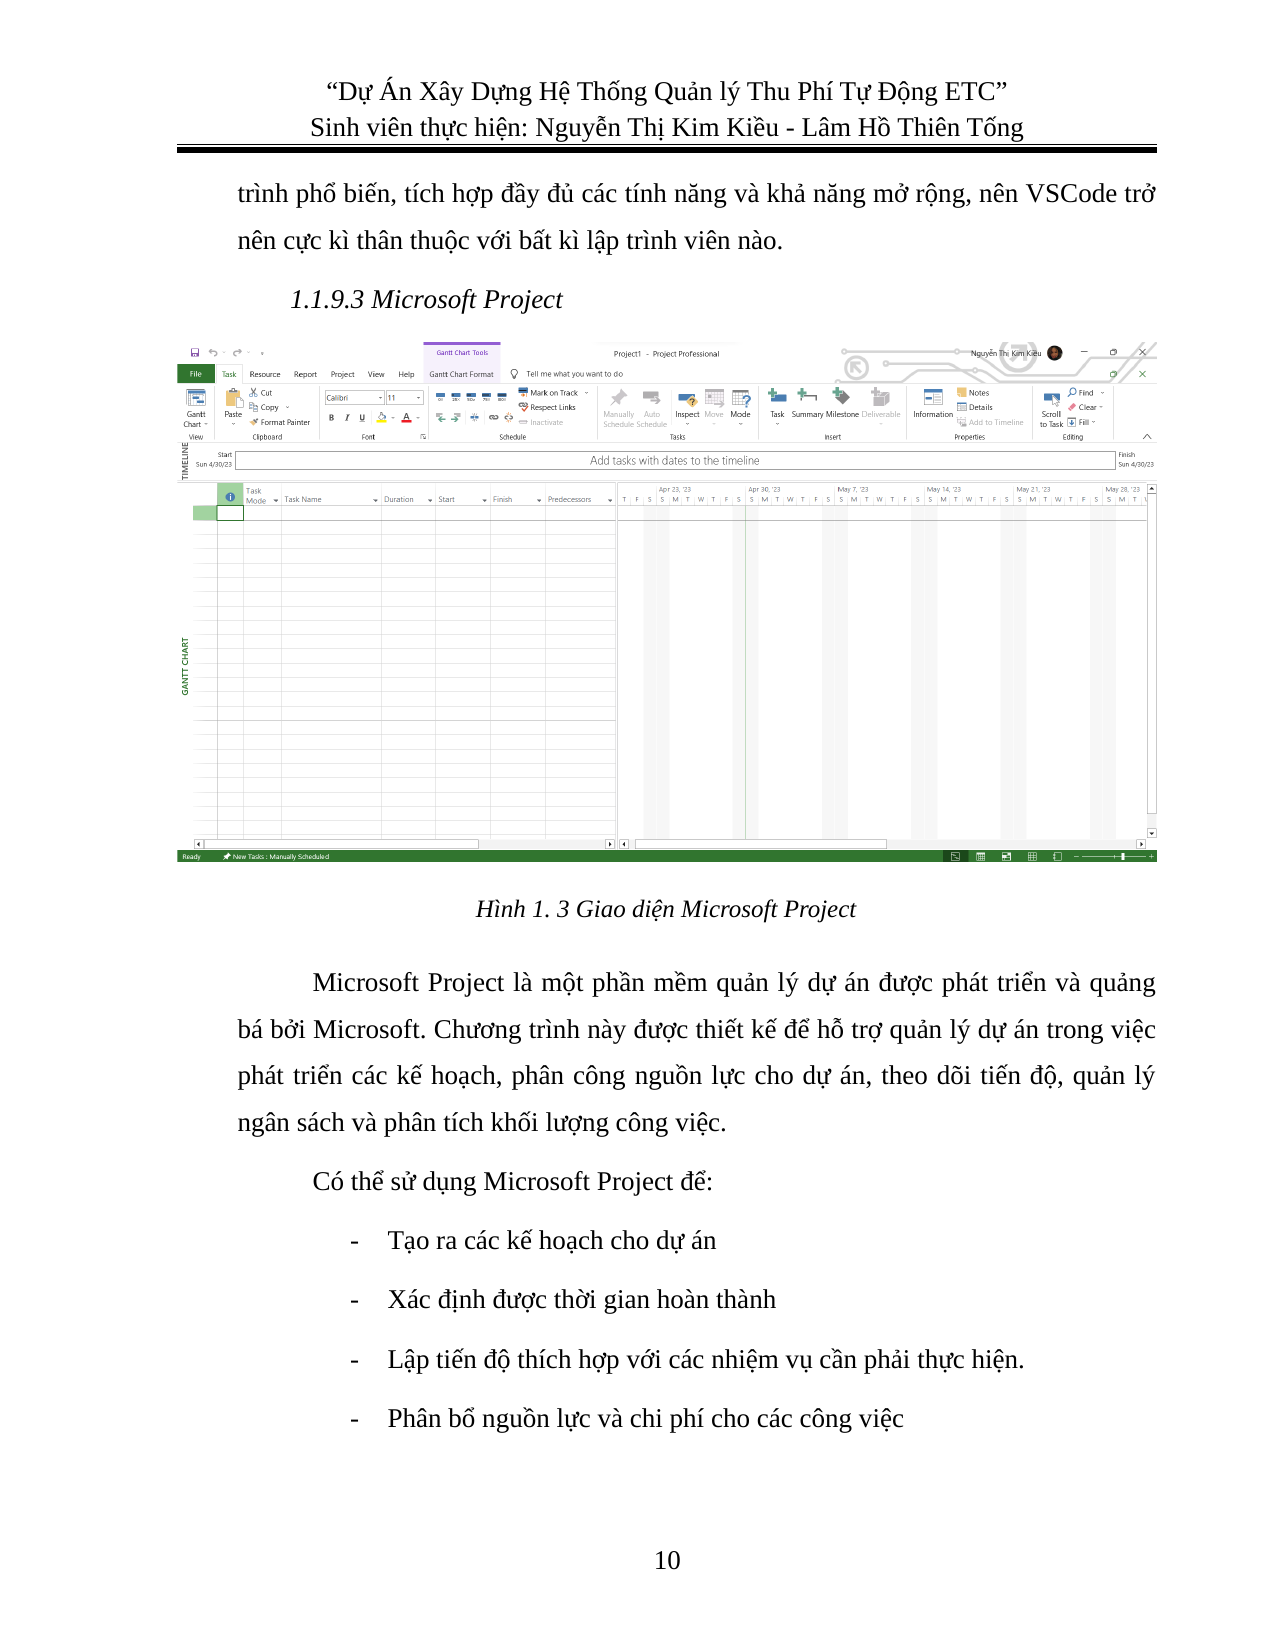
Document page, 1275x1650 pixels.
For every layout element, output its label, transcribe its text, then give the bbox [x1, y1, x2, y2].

text Microsoft Project là một phần mềm quản lý dự án được phát triển và quảng bá bởi Microsoft. Chương trình này được thiết kế để hỗ trợ quản lý dự án trong việc phát triển các kế hoạch, phân công nguồn lực cho dự án, theo dõi tiến độ, quản lý ngân sách và phân tích khối lượng công việc. [237, 966, 1157, 1137]
list Phân bổ nguồn lực và chi phí cho các công việc [350, 1402, 1157, 1433]
list Tạo ra các kế hoạch cho dự án [350, 1224, 1157, 1256]
picture [177, 342, 1157, 862]
text Có thể sử dụng Microsoft Project để: [237, 1165, 1157, 1196]
text Microsoft Project [290, 283, 1157, 314]
text Hình 1. 3 Giao diện Microsoft Project [177, 894, 1157, 923]
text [237, 177, 1157, 255]
list Lập tiến độ thích hợp với các nhiệm vụ cần phải thực hiện. [350, 1343, 1157, 1374]
list Xác định được thời gian hoàn thành [350, 1284, 1157, 1315]
